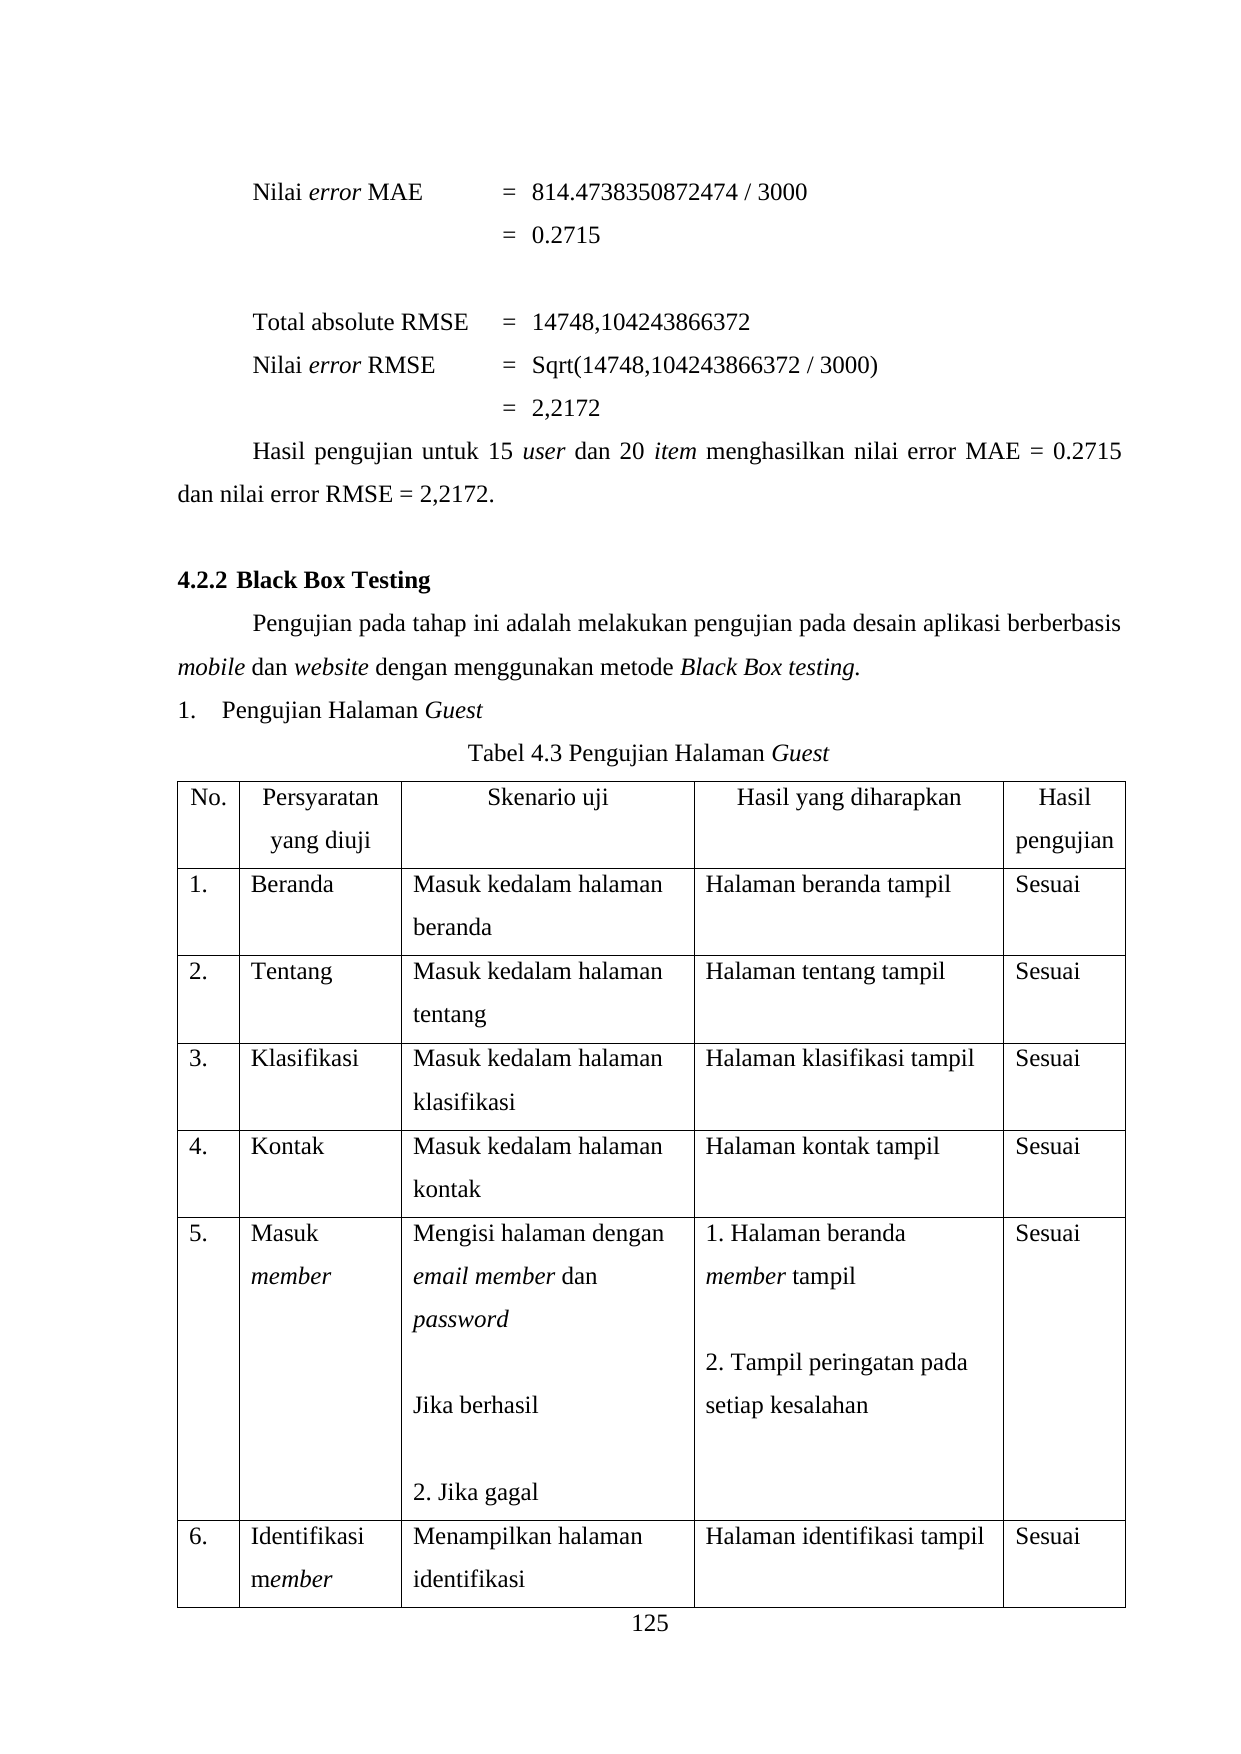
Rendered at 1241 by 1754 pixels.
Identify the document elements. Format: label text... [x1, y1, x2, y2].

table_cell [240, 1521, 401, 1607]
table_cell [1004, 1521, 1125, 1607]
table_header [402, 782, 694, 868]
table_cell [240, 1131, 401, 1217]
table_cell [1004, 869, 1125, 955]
text Nilai error MAE = 814.4738350872474 / 3000 [177, 177, 1122, 206]
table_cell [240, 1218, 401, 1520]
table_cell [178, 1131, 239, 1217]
text = 2,2172 [177, 393, 1122, 422]
subtitle Black Box Testing [177, 565, 1122, 594]
text Total absolute RMSE = 14748,104243866372 [177, 307, 1122, 335]
text = 0.2715 [177, 220, 1122, 249]
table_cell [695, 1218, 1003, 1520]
text Nilai error RMSE = Sqrt(14748,104243866372 / 3000) [177, 350, 1122, 378]
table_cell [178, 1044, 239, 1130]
text Pengujian pada tahap ini adalah melakukan pengujian pada desain aplikasi berberbasis mobile dan website dengan menggunakan metode Black Box testing. [177, 608, 1122, 680]
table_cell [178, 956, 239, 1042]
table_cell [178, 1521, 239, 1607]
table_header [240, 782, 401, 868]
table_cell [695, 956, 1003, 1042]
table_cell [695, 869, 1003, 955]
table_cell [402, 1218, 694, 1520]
text Hasil pengujian untuk 15 user dan 20 item menghasilkan nilai error MAE = 0.2715 dan nilai error RMSE = 2,2172. [177, 436, 1122, 508]
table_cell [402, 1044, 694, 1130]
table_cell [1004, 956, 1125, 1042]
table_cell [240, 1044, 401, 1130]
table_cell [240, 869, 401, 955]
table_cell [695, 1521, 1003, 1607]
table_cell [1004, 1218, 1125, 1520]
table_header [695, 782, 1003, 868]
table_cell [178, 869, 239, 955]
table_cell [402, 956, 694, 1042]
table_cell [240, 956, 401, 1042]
list Pengujian Halaman Guest [177, 695, 1122, 723]
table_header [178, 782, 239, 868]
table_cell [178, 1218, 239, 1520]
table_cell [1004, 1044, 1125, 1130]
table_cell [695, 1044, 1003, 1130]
text Tabel 4.3 Pengujian Halaman Guest [177, 738, 1122, 767]
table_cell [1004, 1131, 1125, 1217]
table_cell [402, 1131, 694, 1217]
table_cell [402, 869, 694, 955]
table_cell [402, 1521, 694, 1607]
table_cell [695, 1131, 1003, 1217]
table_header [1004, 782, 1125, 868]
